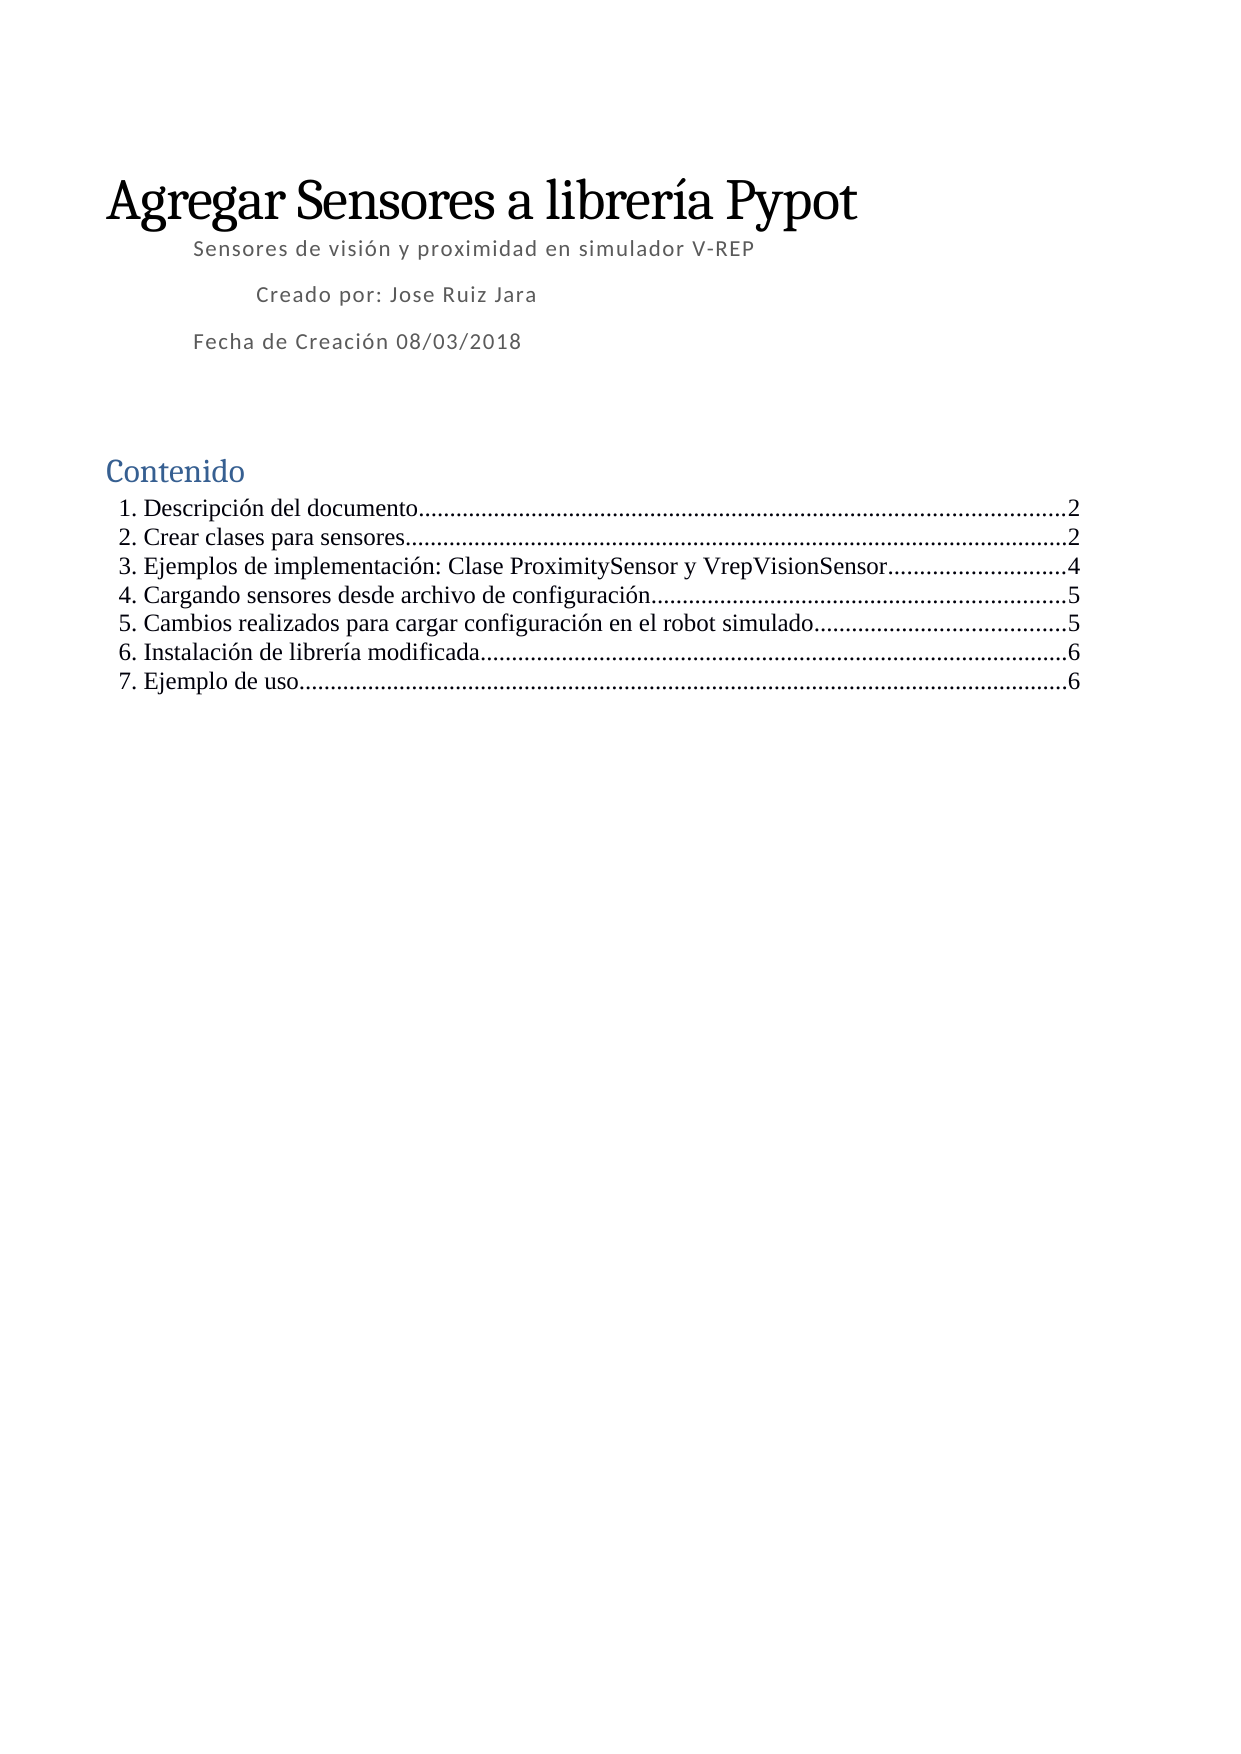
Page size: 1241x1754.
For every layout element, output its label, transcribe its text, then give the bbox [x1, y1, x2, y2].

subtitle Fecha de Creación 08/03/2018 [118, 327, 1136, 356]
title Agregar Sensores a librería Pypot [106, 167, 1136, 234]
subtitle Creado por: Jose Ruiz Jara [118, 281, 1136, 309]
subtitle Sensores de visión y proximidad en simulador V-REP [118, 234, 1136, 262]
